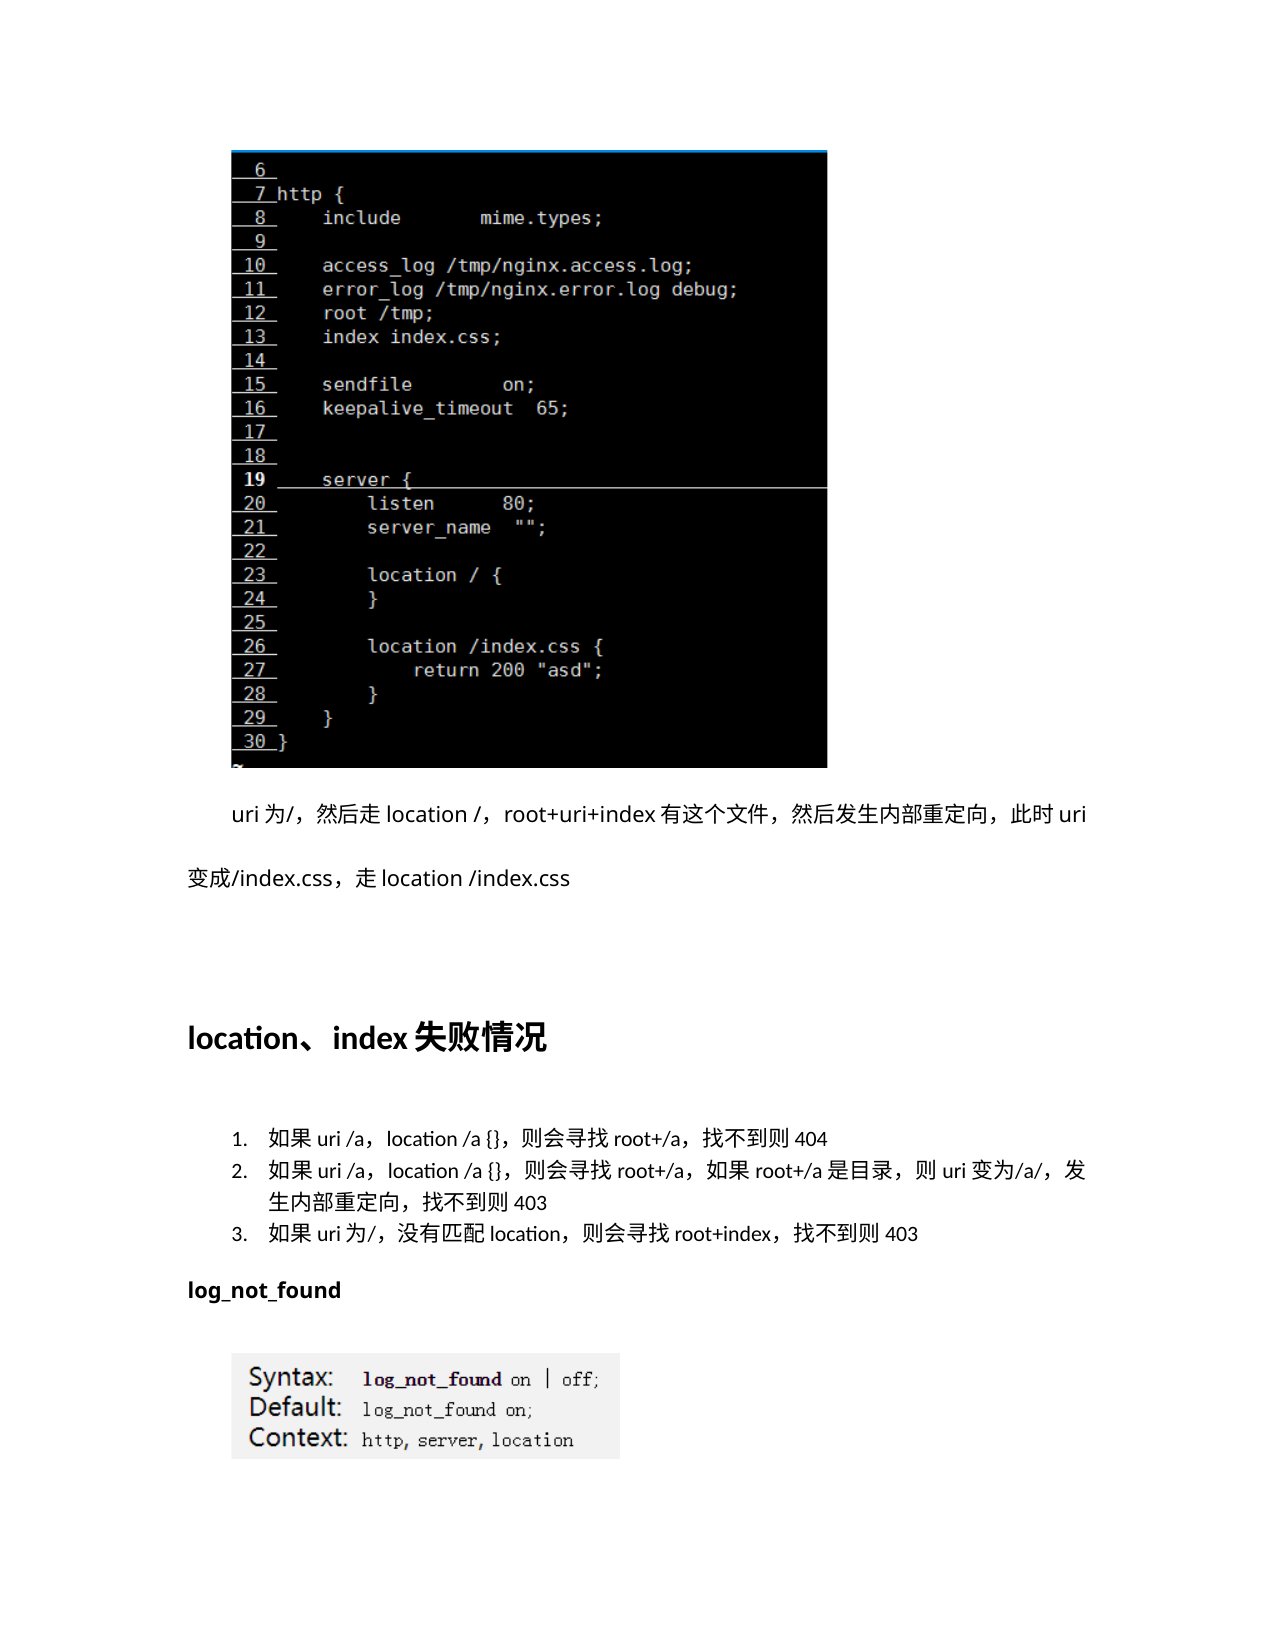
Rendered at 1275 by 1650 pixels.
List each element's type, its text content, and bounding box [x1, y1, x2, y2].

picture [231, 1353, 620, 1459]
list 如果uri为/，没有匹配location，则会寻找root+index，找不到则403 [231, 1216, 1087, 1248]
text uri为/，然后走location /，root+uri+index有这个文件，然后发生内部重定向，此时uri变成/index.css，走location /index.css [187, 797, 1087, 892]
subtitle log_not_found [187, 1275, 1087, 1305]
subtitle location、index失败情况 [187, 1011, 1087, 1059]
list 如果uri /a，location /a {}，则会寻找root+/a，找不到则404 [231, 1121, 1087, 1153]
picture [231, 150, 828, 768]
list 如果uri /a，location /a {}，则会寻找root+/a，如果root+/a是目录，则uri变为/a/，发生内部重定向，找不到则403 [231, 1153, 1087, 1216]
